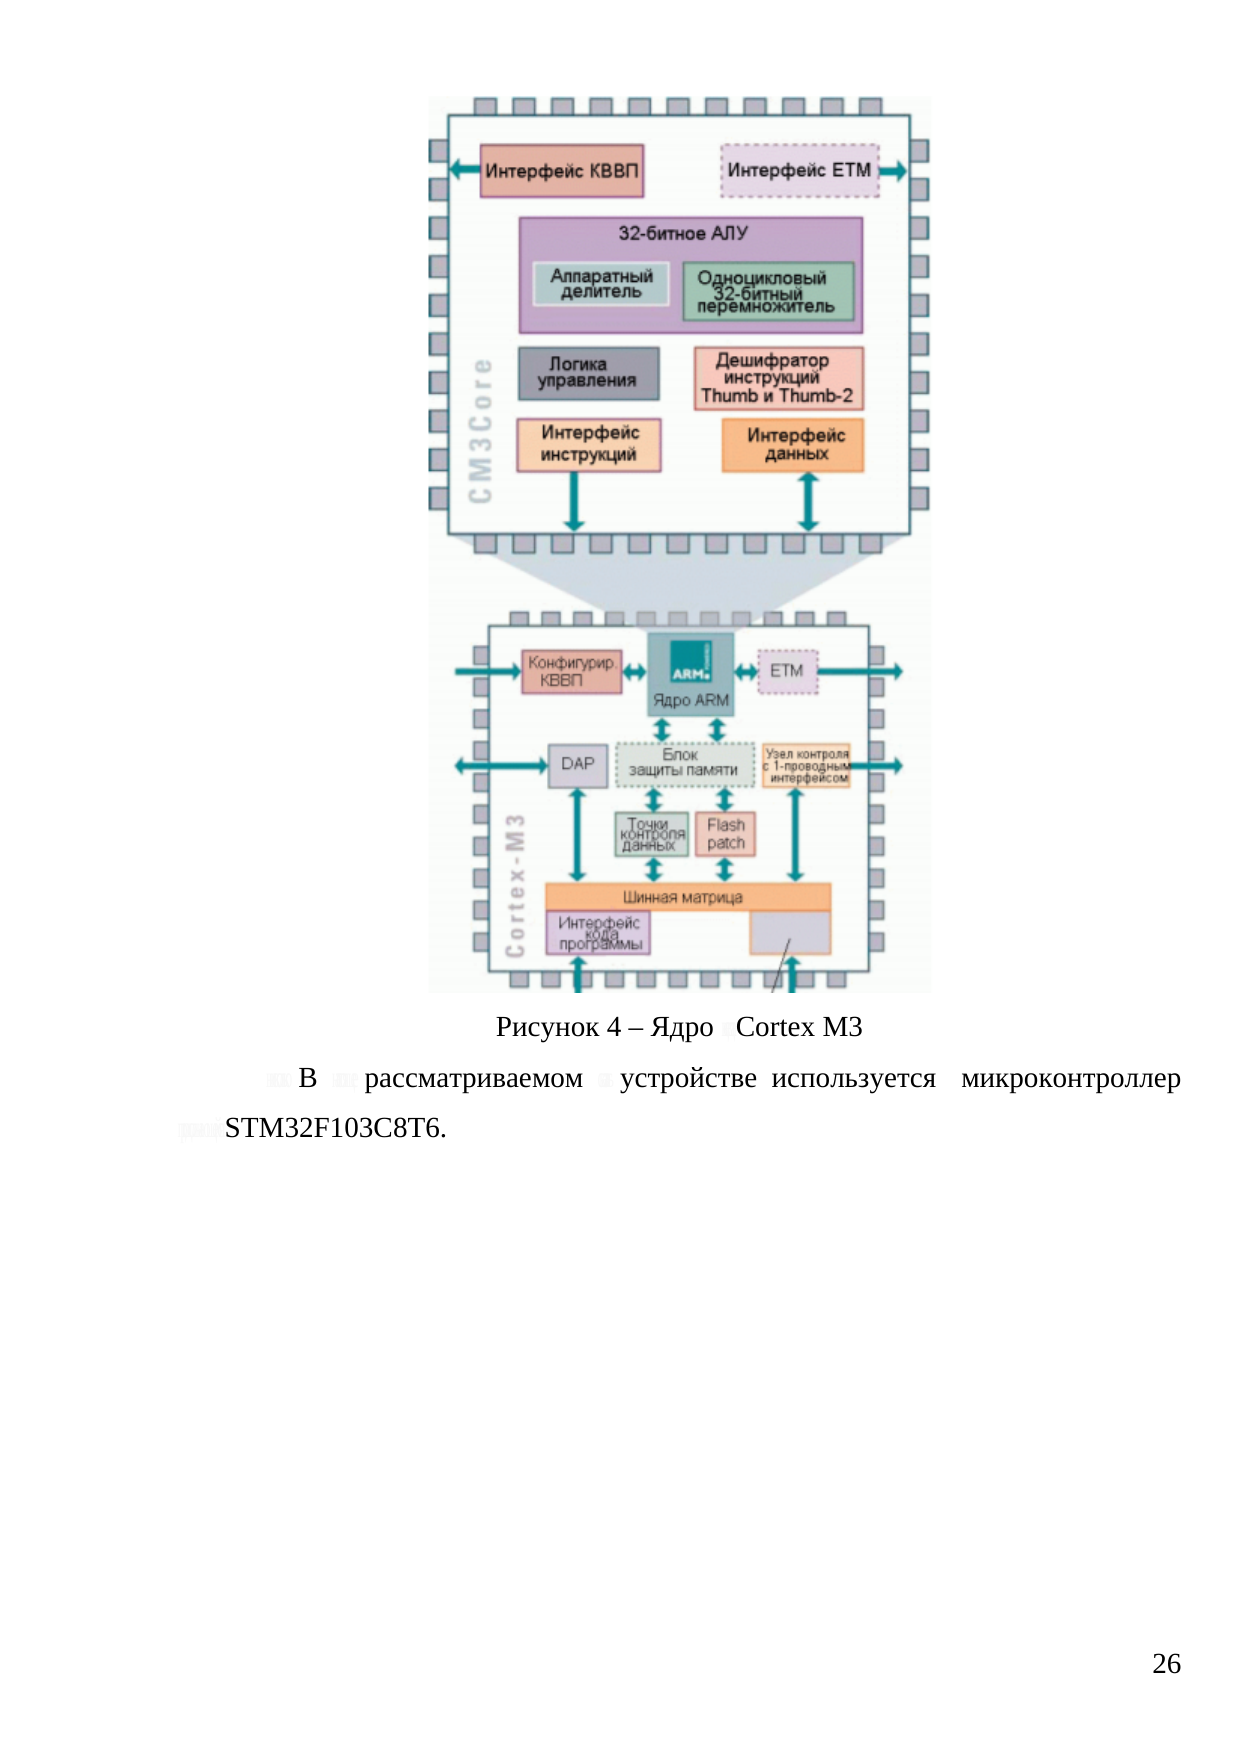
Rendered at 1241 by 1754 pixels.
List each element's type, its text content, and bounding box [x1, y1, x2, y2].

picture [415, 88, 944, 993]
text нисколько В настоящее рассматриваемом сказать устройстве используется микроконтроллер продолжающейся STM32F103C8T6. [177, 1060, 1181, 1144]
list Рисунок 4 – Ядро всегда Cortex М3 [177, 1009, 1181, 1043]
